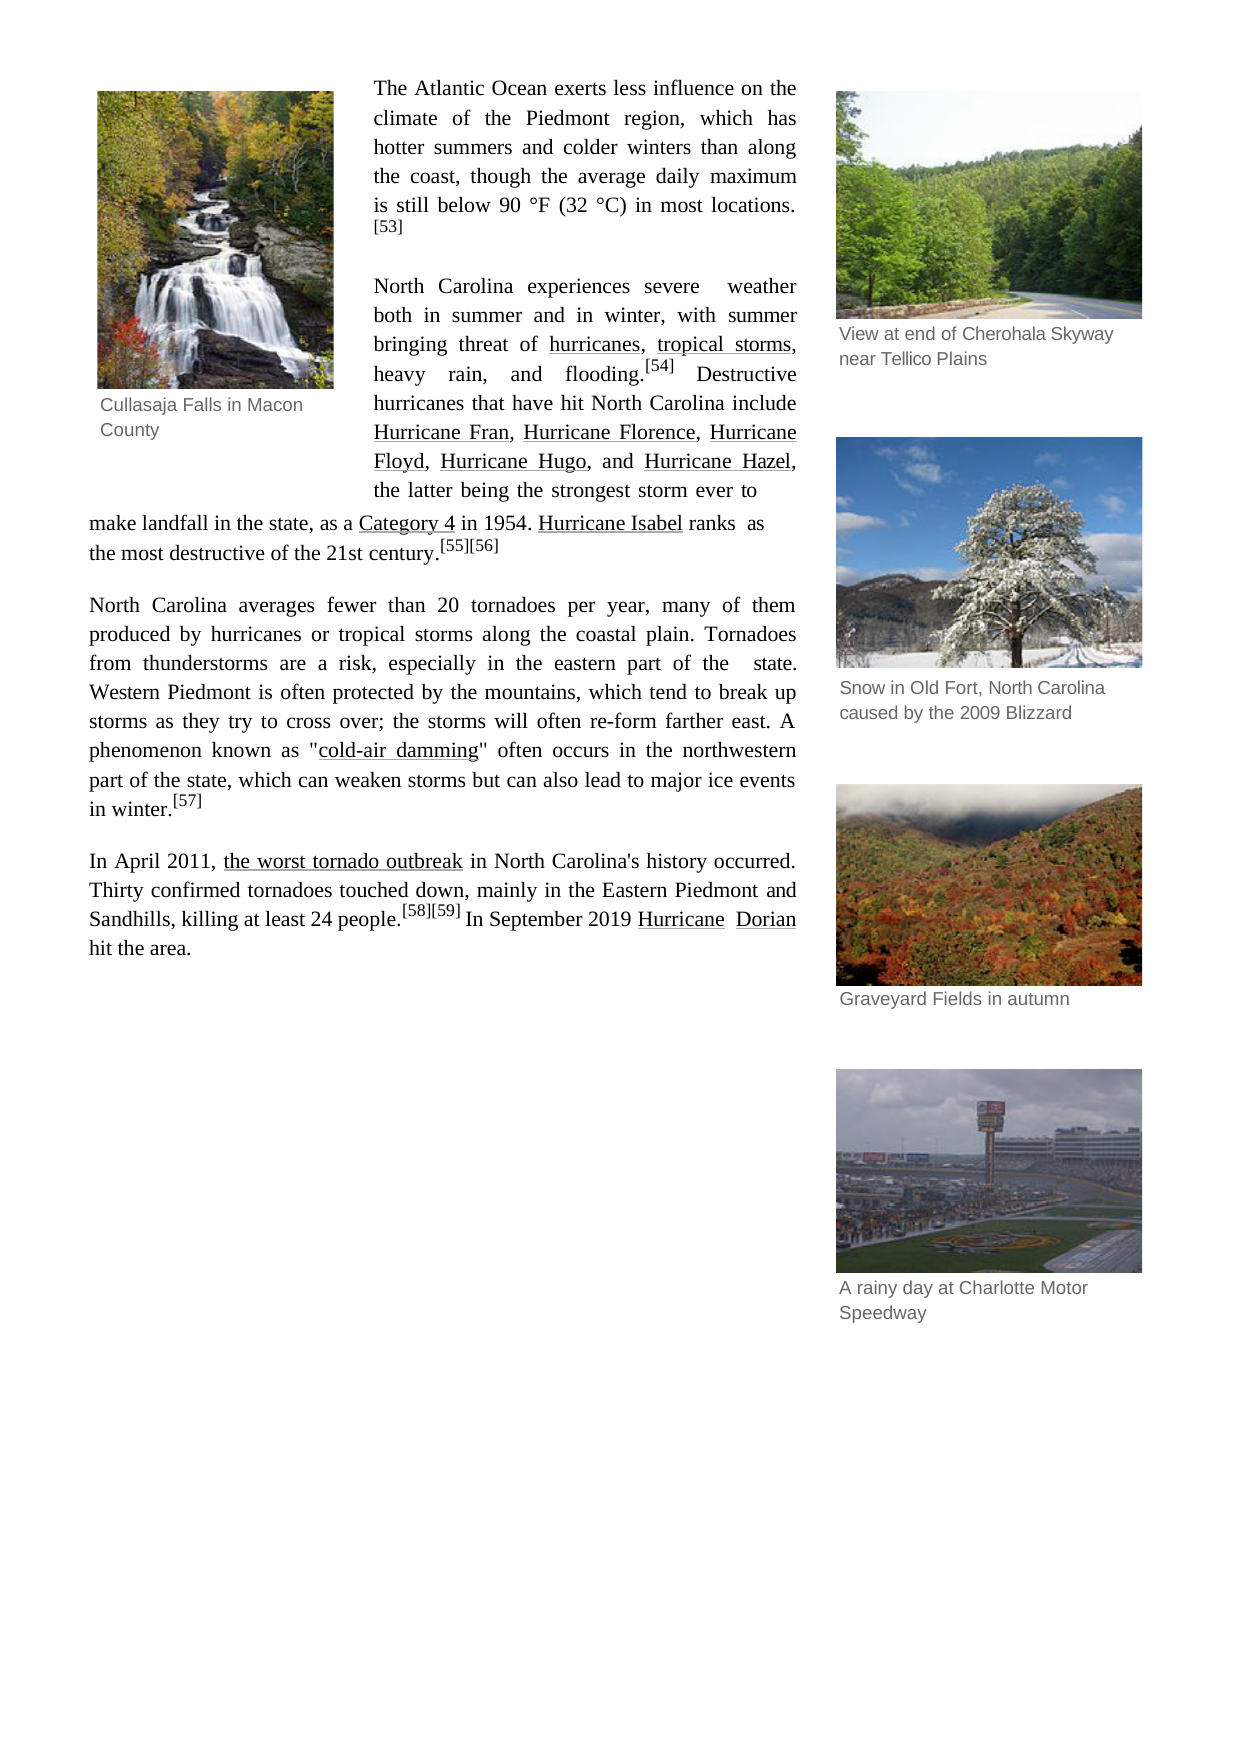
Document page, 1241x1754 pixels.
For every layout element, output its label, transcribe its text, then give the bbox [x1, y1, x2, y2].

text Snow in Old Fort, North Carolina caused by the 2009 Blizzard [839, 677, 1129, 723]
text Cullasaja Falls in Macon County [100, 394, 305, 440]
text make landfall in the state, as a Category 4 in 1954. Hurricane Isabel ranks as the most destructive of the 21st century.[55][56] [89, 510, 778, 565]
picture [97, 91, 334, 389]
text North Carolina averages fewer than 20 tornadoes per year, many of them produced by hurricanes or tropical storms along the coastal plain. Tornadoes from thunderstorms are a risk, especially in the eastern part of the state. Western Piedmont is often protected by the mountains, which tend to break up storms as they try to cross over; the storms will often re-form farther east. A phenomenon known as "cold-air damming" often occurs in the northwestern part of the state, which can weaken storms but can also lead to major ice events in winter.[57] [89, 589, 797, 822]
text View at end of Cherohala Skyway near Tellico Plains [839, 323, 1147, 369]
text The Atlantic Ocean exerts less influence on the climate of the Piedmont region, which has hotter summers and colder winters than along the coast, though the average daily maximum is still below 90 °F (32 °C) in most locations.[53] [373, 72, 797, 247]
picture [836, 437, 1143, 668]
picture [836, 1069, 1143, 1273]
picture [836, 784, 1143, 986]
text North Carolina experiences severe weather both in summer and in winter, with summer bringing threat of hurricanes, tropical storms, heavy rain, and flooding.[54] Destructive hurricanes that have hit North Carolina include Hurricane Fran, Hurricane Florence, Hurricane Floyd, Hurricane Hugo, and Hurricane Hazel, the latter being the strongest storm ever to [373, 270, 797, 503]
text A rainy day at Charlotte Motor Speedway [839, 1277, 1091, 1323]
picture [836, 91, 1143, 319]
text In April 2011, the worst tornado outbreak in North Carolina's history occurred. Thirty confirmed tornadoes touched down, mainly in the Eastern Piedmont and Sandhills, killing at least 24 people.[58][59] In September 2019 Hurricane Dorian hit the area. [89, 845, 796, 961]
